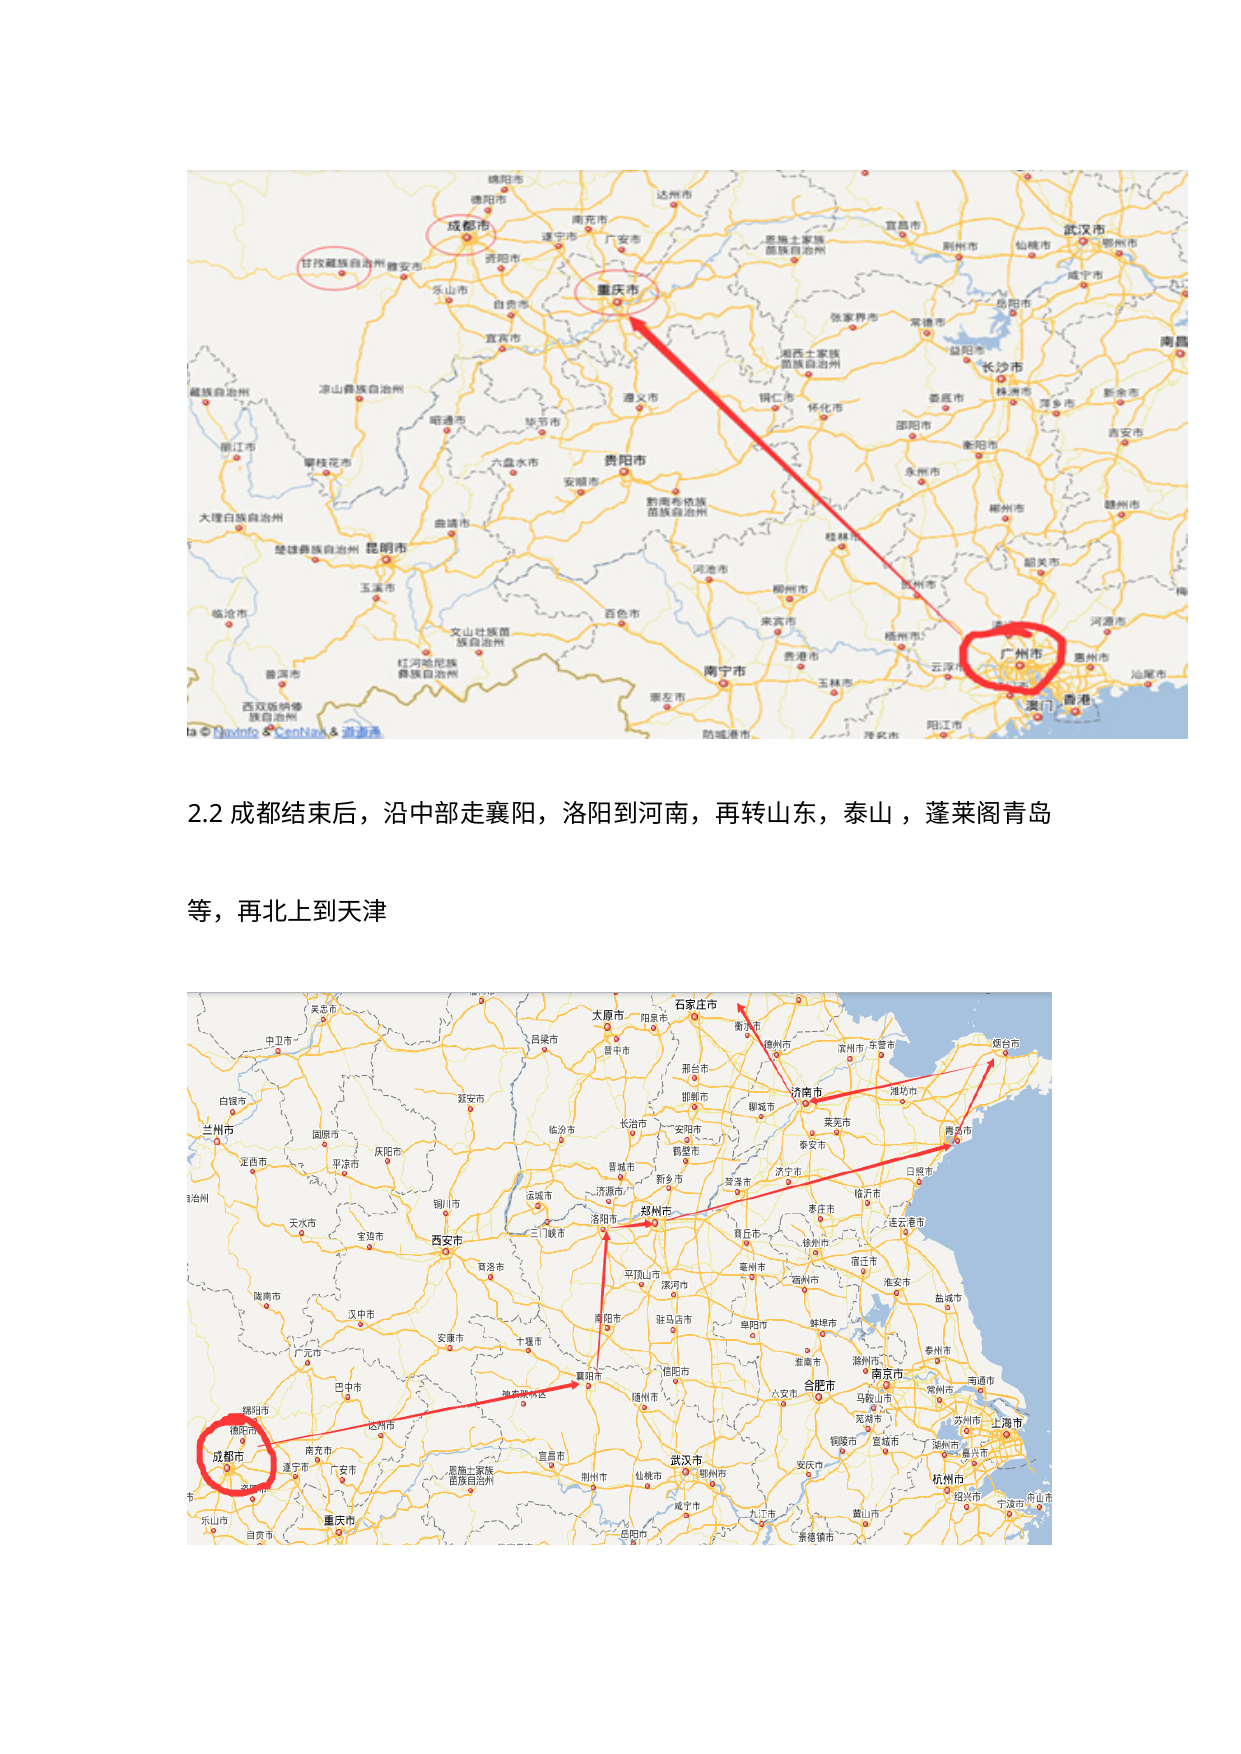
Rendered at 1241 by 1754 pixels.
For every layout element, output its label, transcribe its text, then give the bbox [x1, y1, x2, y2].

list 2 成都结束后，沿中部走襄阳，洛阳到河南，再转山东，泰山 ，蓬莱阁青岛等，再北上到天津 [187, 779, 1053, 942]
picture [187, 170, 1188, 739]
picture [187, 992, 1052, 1545]
